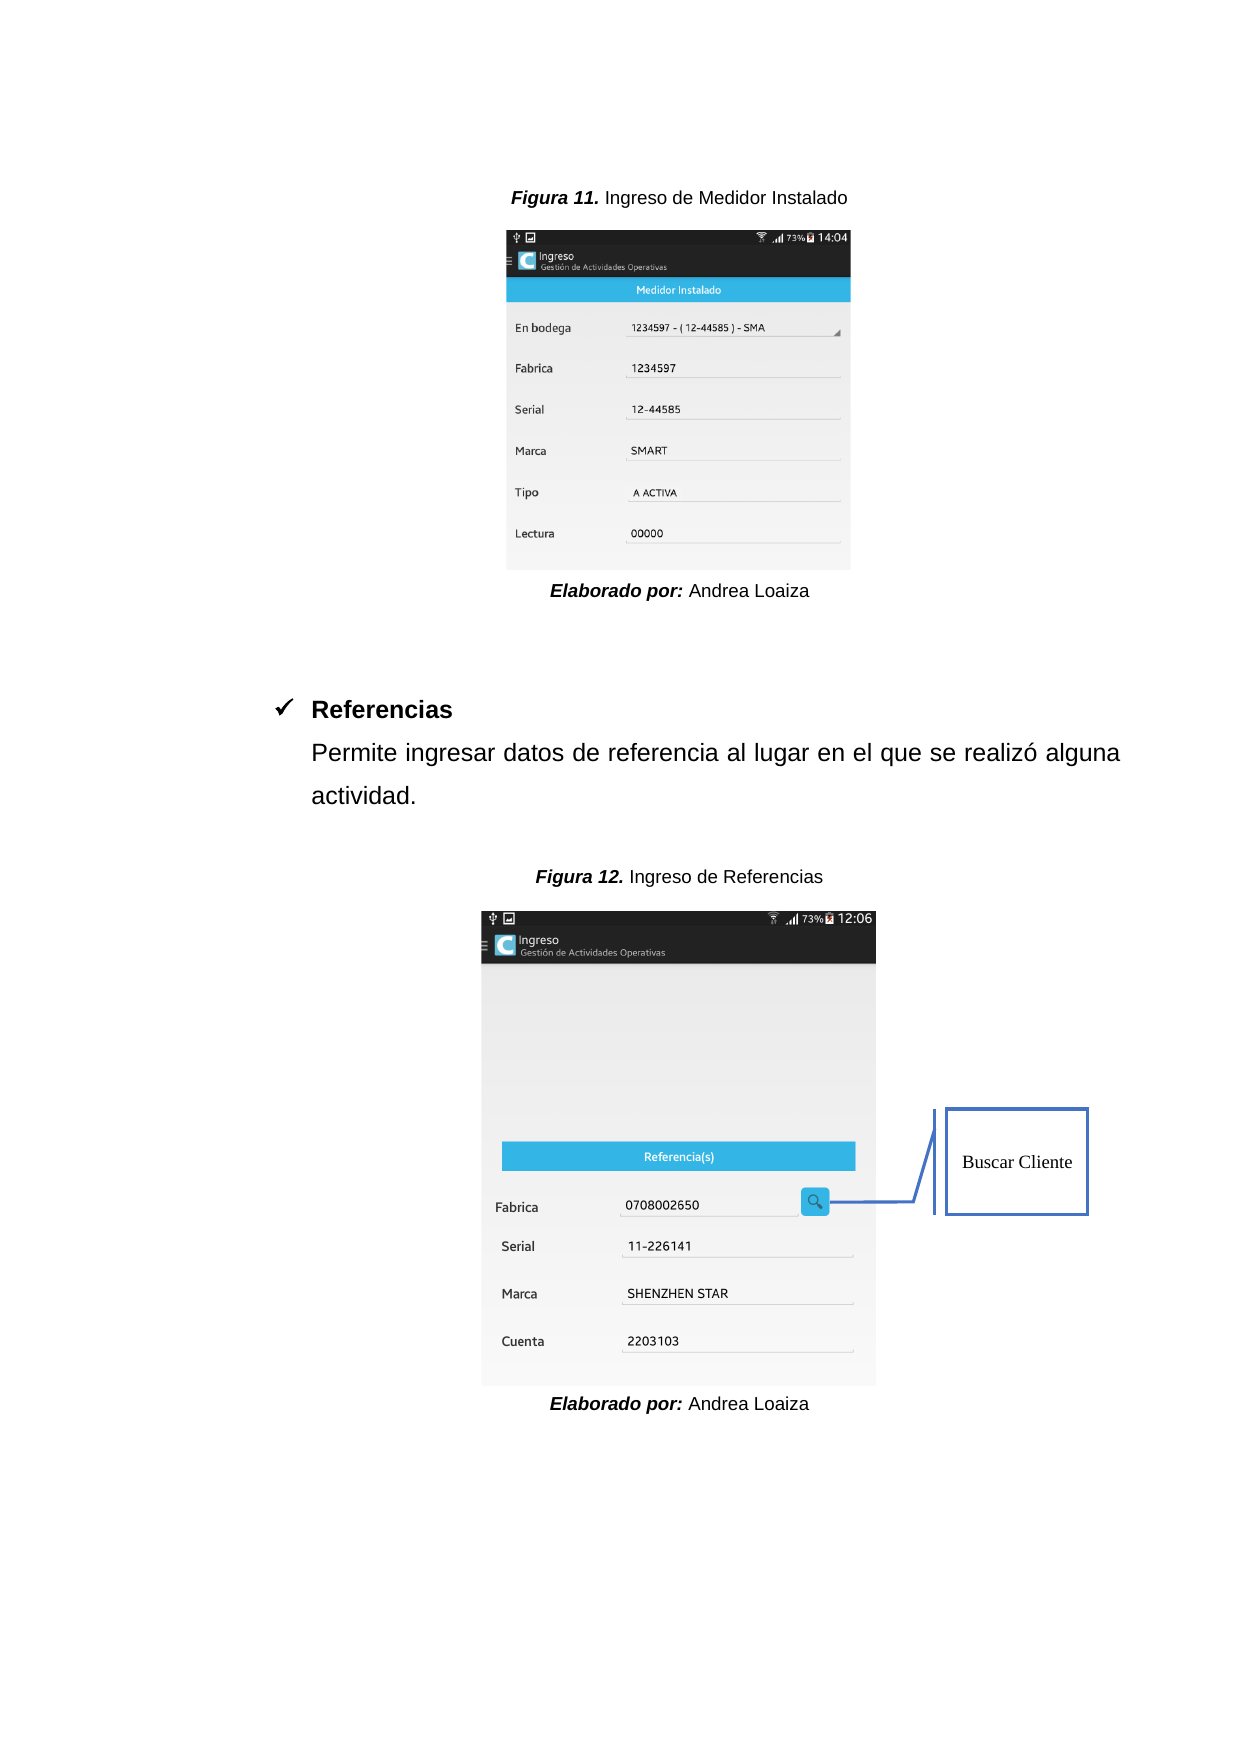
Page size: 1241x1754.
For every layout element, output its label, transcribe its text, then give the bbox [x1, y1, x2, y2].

list Referencias [274, 695, 1122, 723]
picture [506, 230, 851, 570]
text Permite ingresar datos de referencia al lugar en el que se realizó alguna actividad. [311, 738, 1122, 810]
picture [481, 911, 876, 1386]
